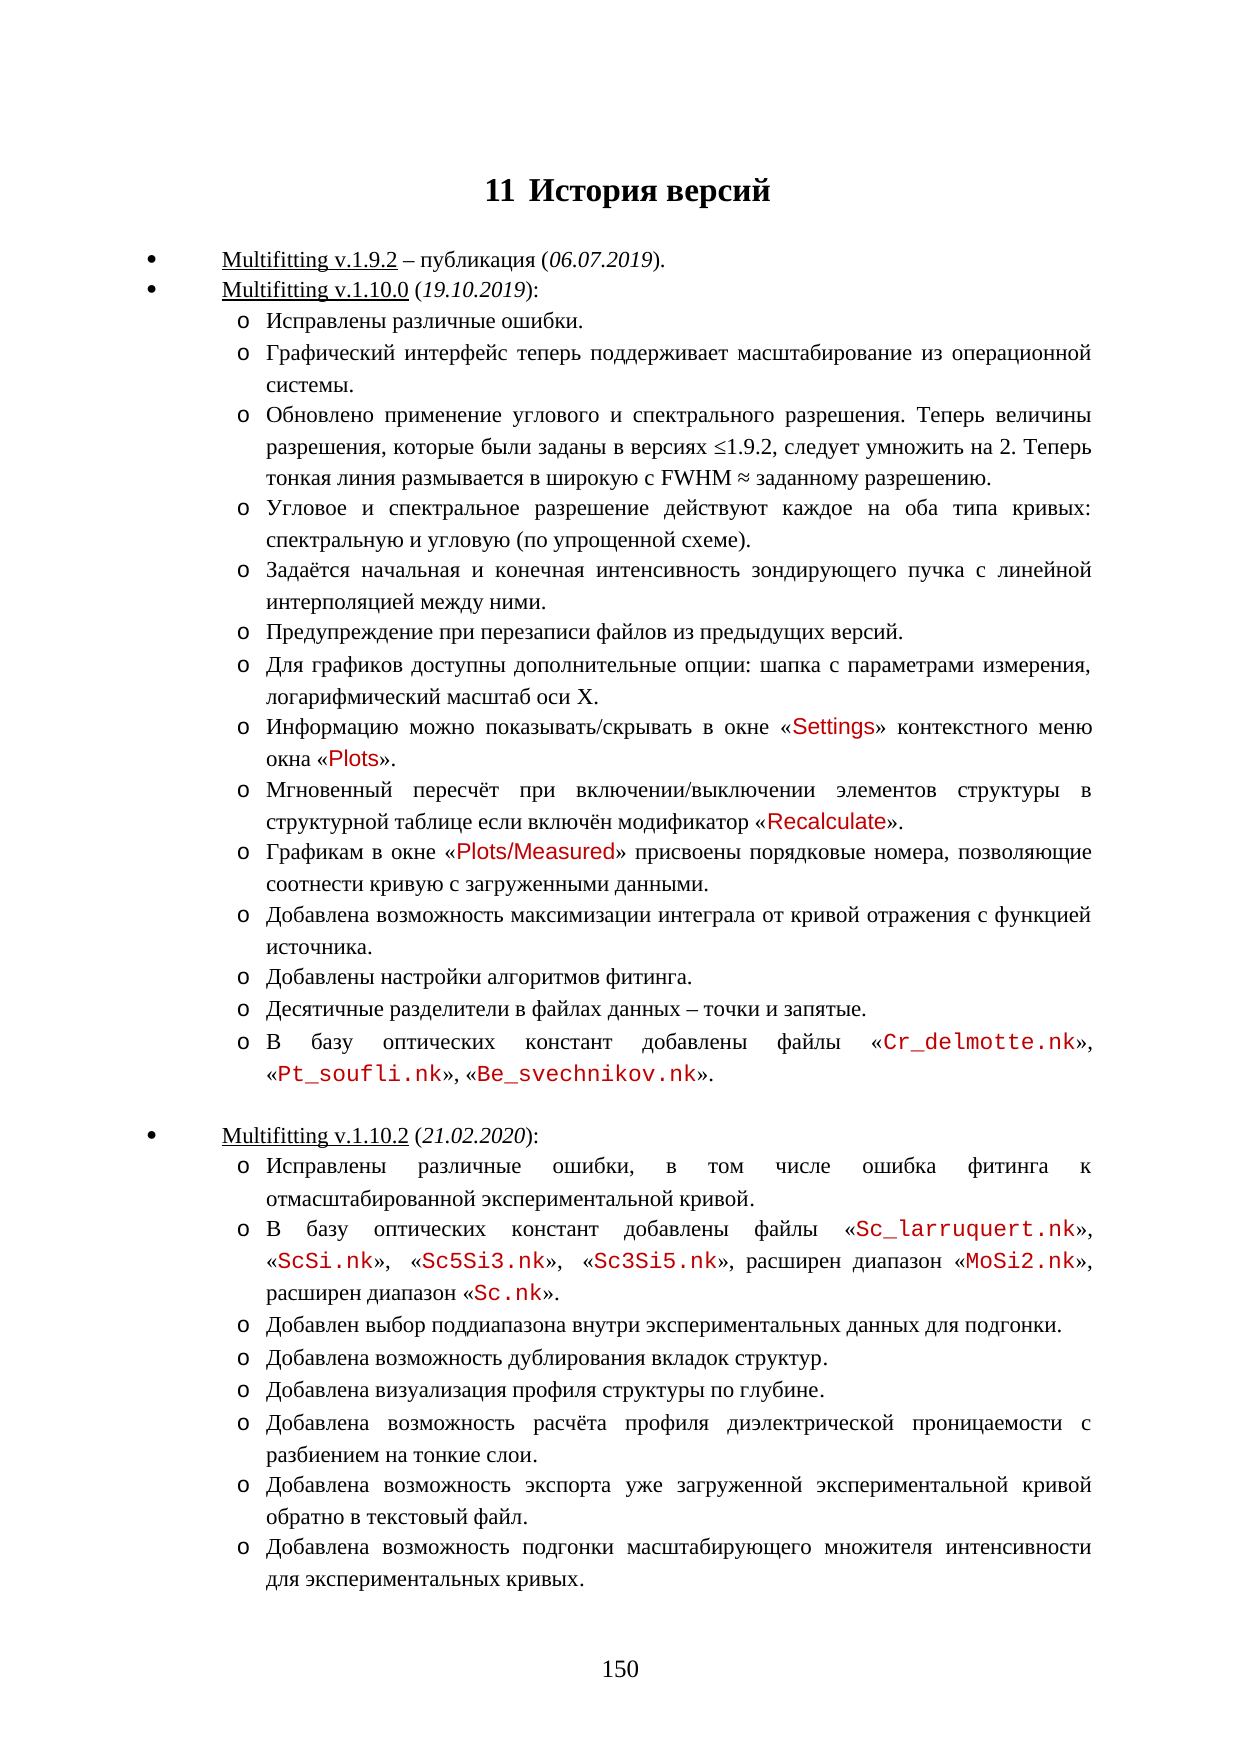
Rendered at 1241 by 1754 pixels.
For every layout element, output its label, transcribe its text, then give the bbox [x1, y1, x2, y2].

subtitle История версий [178, 170, 1093, 209]
list Исправлены различные ошибки, в том числе ошибка фитинга к отмасштабированной экспериментальной кривой. [236, 1153, 1093, 1211]
list Добавлены настройки алгоритмов фитинга. [236, 963, 1093, 991]
list Добавлена визуализация профиля структуры по глубине. [236, 1376, 1093, 1404]
list Графический интерфейс теперь поддерживает масштабирование из операционной системы. [236, 339, 1093, 397]
list Multifitting v.1.10.0 (19.10.2019): [148, 276, 1093, 303]
list Добавлен выбор поддиапазона внутри экспериментальных данных для подгонки. [236, 1311, 1093, 1340]
list Исправлены различные ошибки. [236, 307, 1093, 335]
list Задаётся начальная и конечная интенсивность зондирующего пучка с линейной интерполяцией между ними. [236, 556, 1093, 614]
list Добавлена возможность расчёта профиля диэлектрической проницаемости с разбиением на тонкие слои. [236, 1409, 1093, 1467]
list Обновлено применение углового и спектрального разрешения. Теперь величины разрешения, которые были заданы в версиях ≤1.9.2, следует умножить на 2. Теперь тонкая линия размывается в широкую с FWHM ≈ заданному разрешению. [236, 401, 1093, 490]
list Добавлена возможность подгонки масштабирующего множителя интенсивности для экспериментальных кривых. [236, 1533, 1093, 1592]
list Добавлена возможность экспорта уже загруженной экспериментальной кривой обратно в текстовый файл. [236, 1471, 1093, 1529]
list Графикам в окне «Plots/Measured» присвоены порядковые номера, позволяющие соотнести кривую с загруженными данными. [236, 838, 1093, 897]
list В базу оптических констант добавлены файлы «Sc_larruquert.nk», «ScSi.nk», «Sc5Si3.nk», «Sc3Si5.nk», расширен диапазон «MoSi2.nk», расширен диапазон «Sc.nk». [236, 1215, 1093, 1307]
list Добавлена возможность максимизации интеграла от кривой отражения с функцией источника. [236, 901, 1093, 959]
list Десятичные разделители в файлах данных – точки и запятые. [236, 995, 1093, 1023]
list Добавлена возможность дублирования вкладок структур. [236, 1344, 1093, 1372]
list Для графиков доступны дополнительные опции: шапка с параметрами измерения, логарифмический масштаб оси X. [236, 651, 1093, 709]
list Информацию можно показывать/скрывать в окне «Settings» контекстного меню окна «Plots». [236, 713, 1093, 772]
list Multifitting v.1.9.2 – публикация (06.07.2019). [148, 246, 1093, 273]
list В базу оптических констант добавлены файлы «Cr_delmotte.nk», «Pt_soufli.nk», «Be_svechnikov.nk». [236, 1028, 1093, 1088]
list Мгновенный пересчёт при включении/выключении элементов структуры в структурной таблице если включён модификатор «Recalculate». [236, 776, 1093, 834]
list Предупреждение при перезаписи файлов из предыдущих версий. [236, 618, 1093, 647]
list Угловое и спектральное разрешение действуют каждое на оба типа кривых: спектральную и угловую (по упрощенной схеме). [236, 494, 1093, 552]
list Multifitting v.1.10.2 (21.02.2020): [148, 1122, 1093, 1149]
